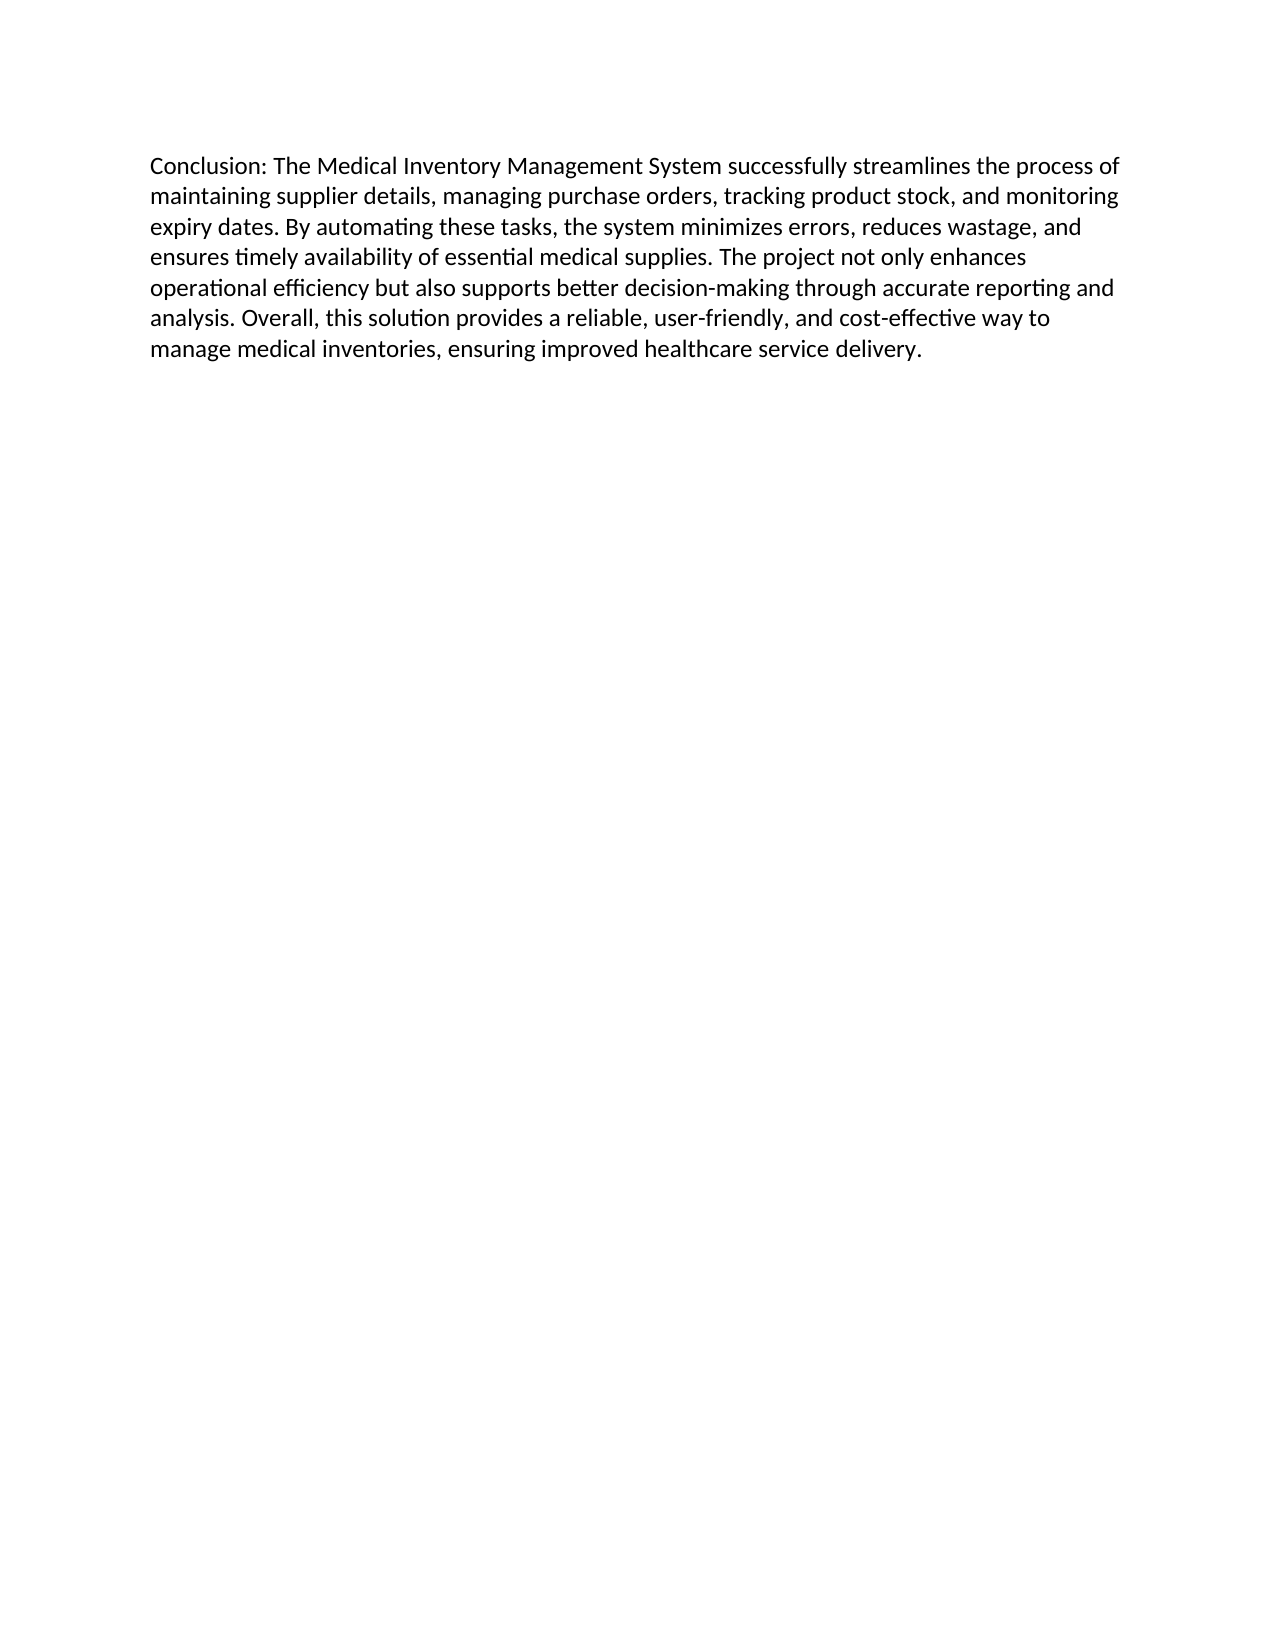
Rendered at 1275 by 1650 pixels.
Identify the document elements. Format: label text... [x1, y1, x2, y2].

text Conclusion: The Medical Inventory Management System successfully streamlines the process of maintaining supplier details, managing purchase orders, tracking product stock, and monitoring expiry dates. By automating these tasks, the system minimizes errors, reduces wastage, and ensures timely availability of essential medical supplies. The project not only enhances operational efficiency but also supports better decision-making through accurate reporting and analysis. Overall, this solution provides a reliable, user-friendly, and cost-effective way to manage medical inventories, ensuring improved healthcare service delivery. [150, 150, 1125, 364]
